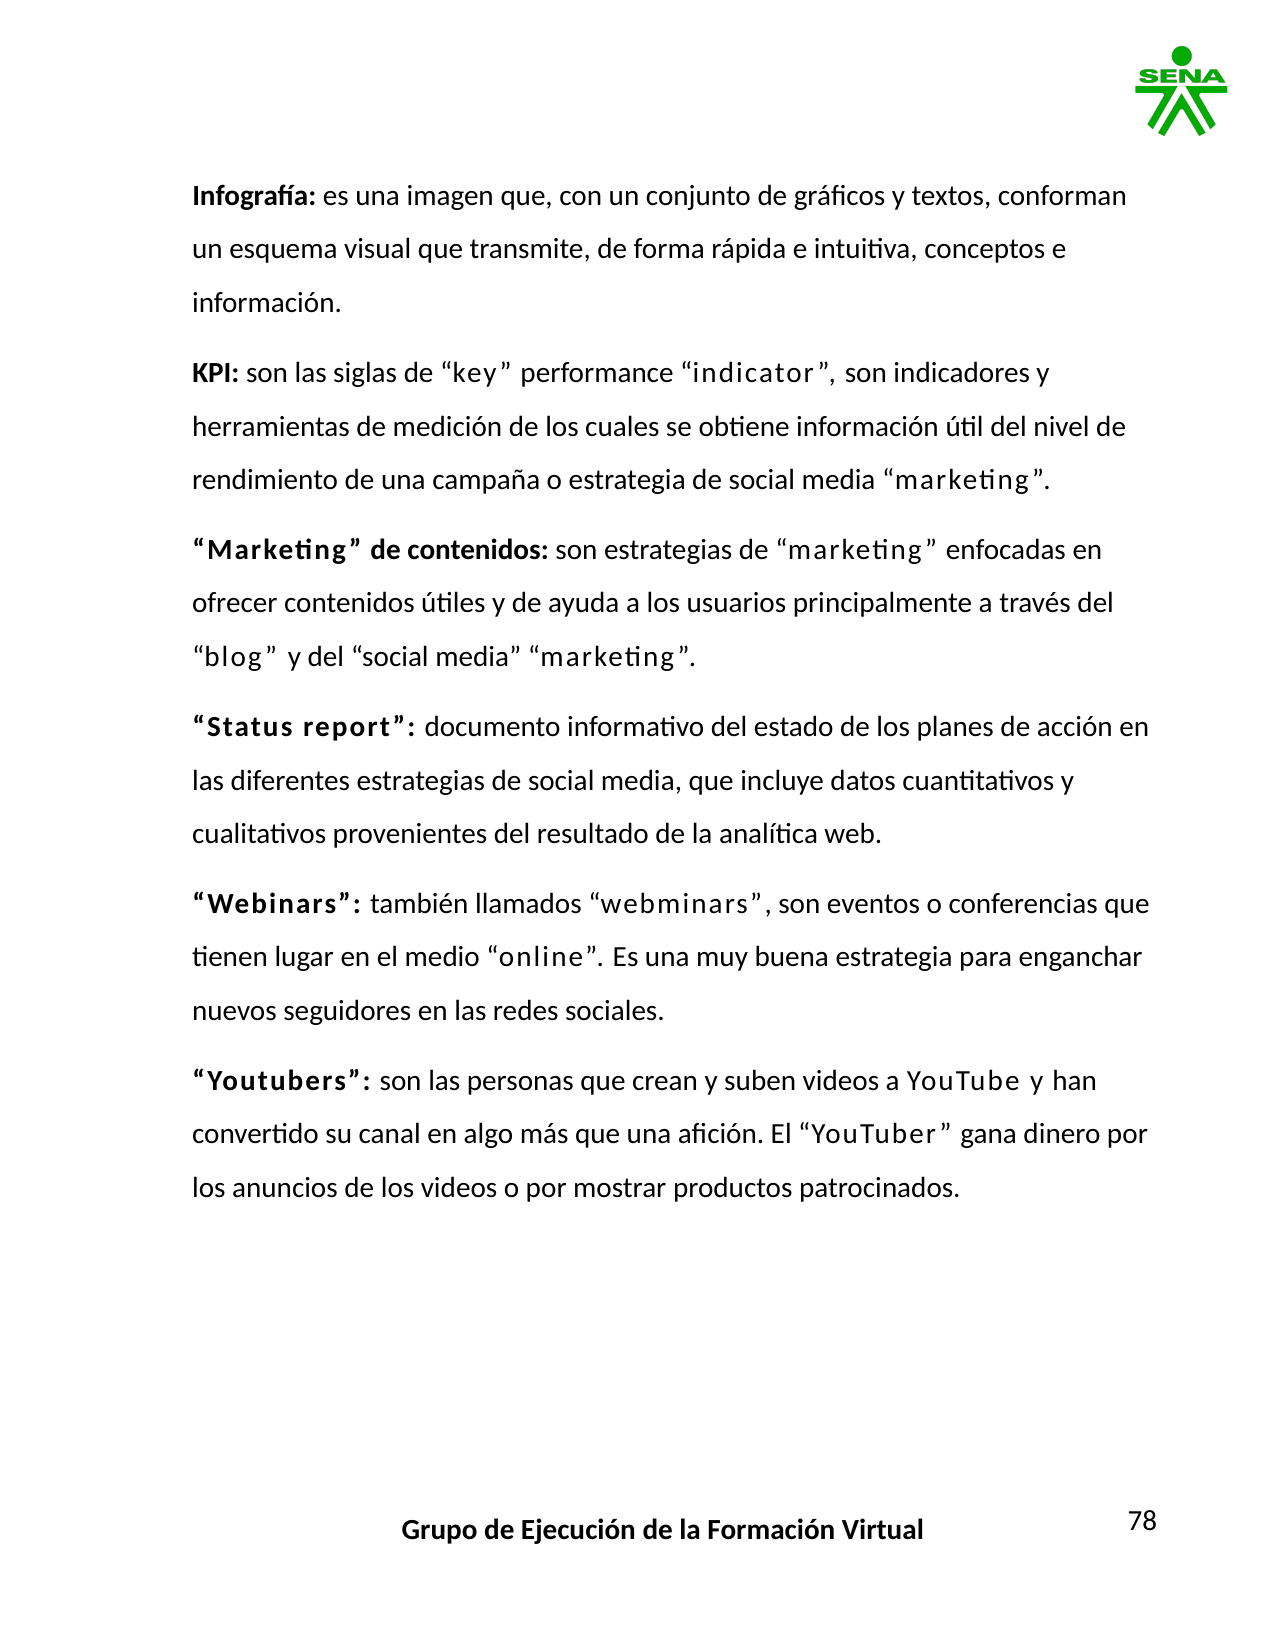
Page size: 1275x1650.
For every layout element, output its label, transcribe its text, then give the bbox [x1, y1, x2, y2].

text KPI: son las siglas de “key” performance “indicator”, son indicadores y herramientas de medición de los cuales se obtiene información útil del nivel de rendimiento de una campaña o estrategia de social media “marketing”. [192, 354, 1157, 497]
text Infografía: es una imagen que, con un conjunto de gráficos y textos, conforman un esquema visual que transmite, de forma rápida e intuitiva, conceptos e información. [192, 177, 1157, 320]
text “Marketing” de contenidos: son estrategias de “marketing” enfocadas en ofrecer contenidos útiles y de ayuda a los usuarios principalmente a través del “blog” y del “social media” “marketing”. [192, 531, 1157, 674]
picture [1135, 46, 1228, 136]
text “Webinars”: también llamados “webminars”, son eventos o conferencias que tienen lugar en el medio “online”. Es una muy buena estrategia para enganchar nuevos seguidores en las redes sociales. [192, 885, 1157, 1028]
text “Status report”: documento informativo del estado de los planes de acción en las diferentes estrategias de social media, que incluye datos cuantitativos y cualitativos provenientes del resultado de la analítica web. [192, 708, 1157, 851]
text “Youtubers”: son las personas que crean y suben videos a YouTube y han convertido su canal en algo más que una afición. El “YouTuber” gana dinero por los anuncios de los videos o por mostrar productos patrocinados. [192, 1062, 1157, 1204]
